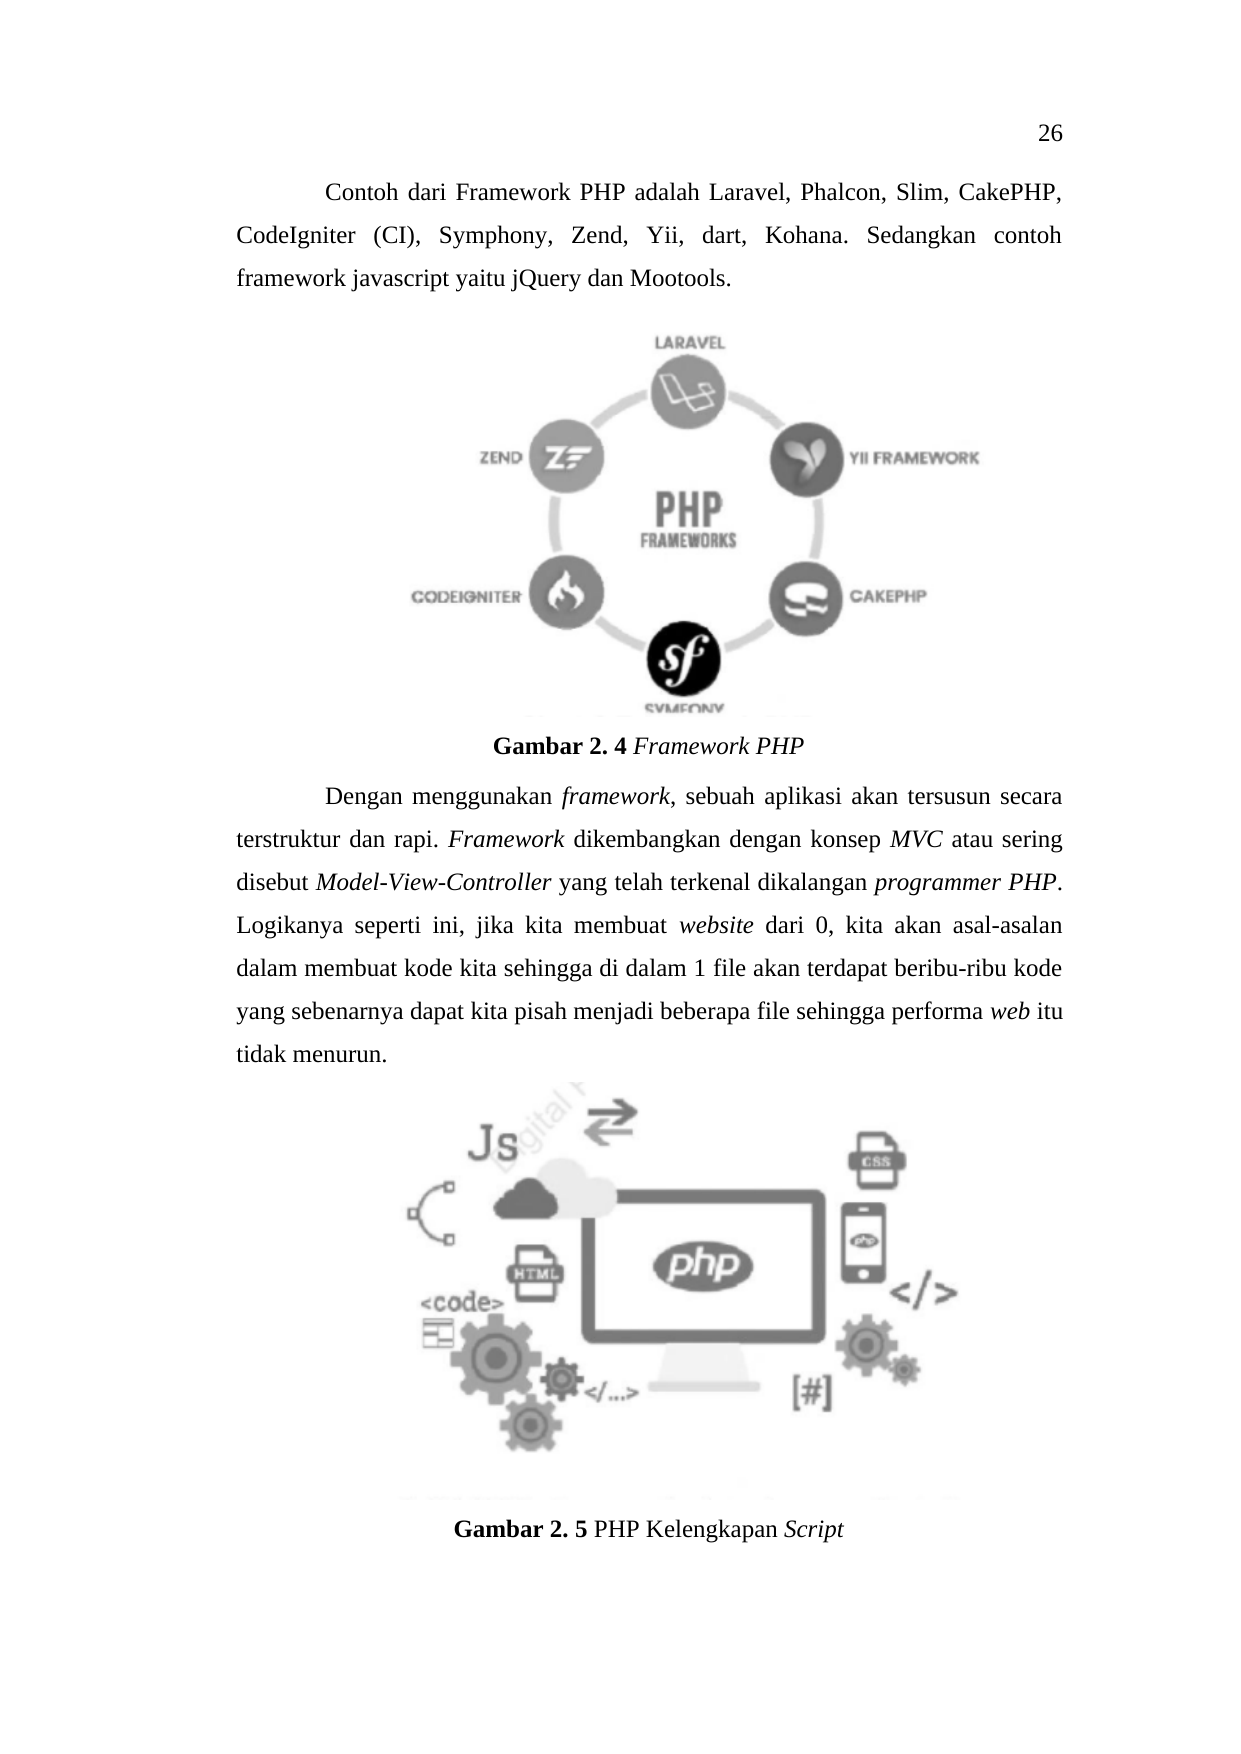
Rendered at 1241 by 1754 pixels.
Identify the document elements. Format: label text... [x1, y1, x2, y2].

text Contoh dari Framework PHP adalah Laravel, Phalcon, Slim, CakePHP, CodeIgniter (CI), Symphony, Zend, Yii, dart, Kohana. Sedangkan contoh framework javascript yaitu jQuery dan Mootools. [236, 177, 1063, 292]
text Gambar 2. 4 Framework PHP [236, 731, 1063, 760]
picture [368, 306, 1020, 717]
picture [384, 1082, 1004, 1500]
text Dengan menggunakan framework, sebuah aplikasi akan tersusun secara terstruktur dan rapi. Framework dikembangkan dengan konsep MVC atau sering disebut Model-View-Controller yang telah terkenal dikalangan programmer PHP. Logikanya seperti ini, jika kita membuat website dari 0, kita akan asal-asalan dalam membuat kode kita sehingga di dalam 1 file akan terdapat beribu-ribu kode yang sebenarnya dapat kita pisah menjadi beberapa file sehingga performa web itu tidak menurun. [236, 781, 1063, 1068]
text Gambar 2. 5 PHP Kelengkapan Script [236, 1514, 1063, 1543]
